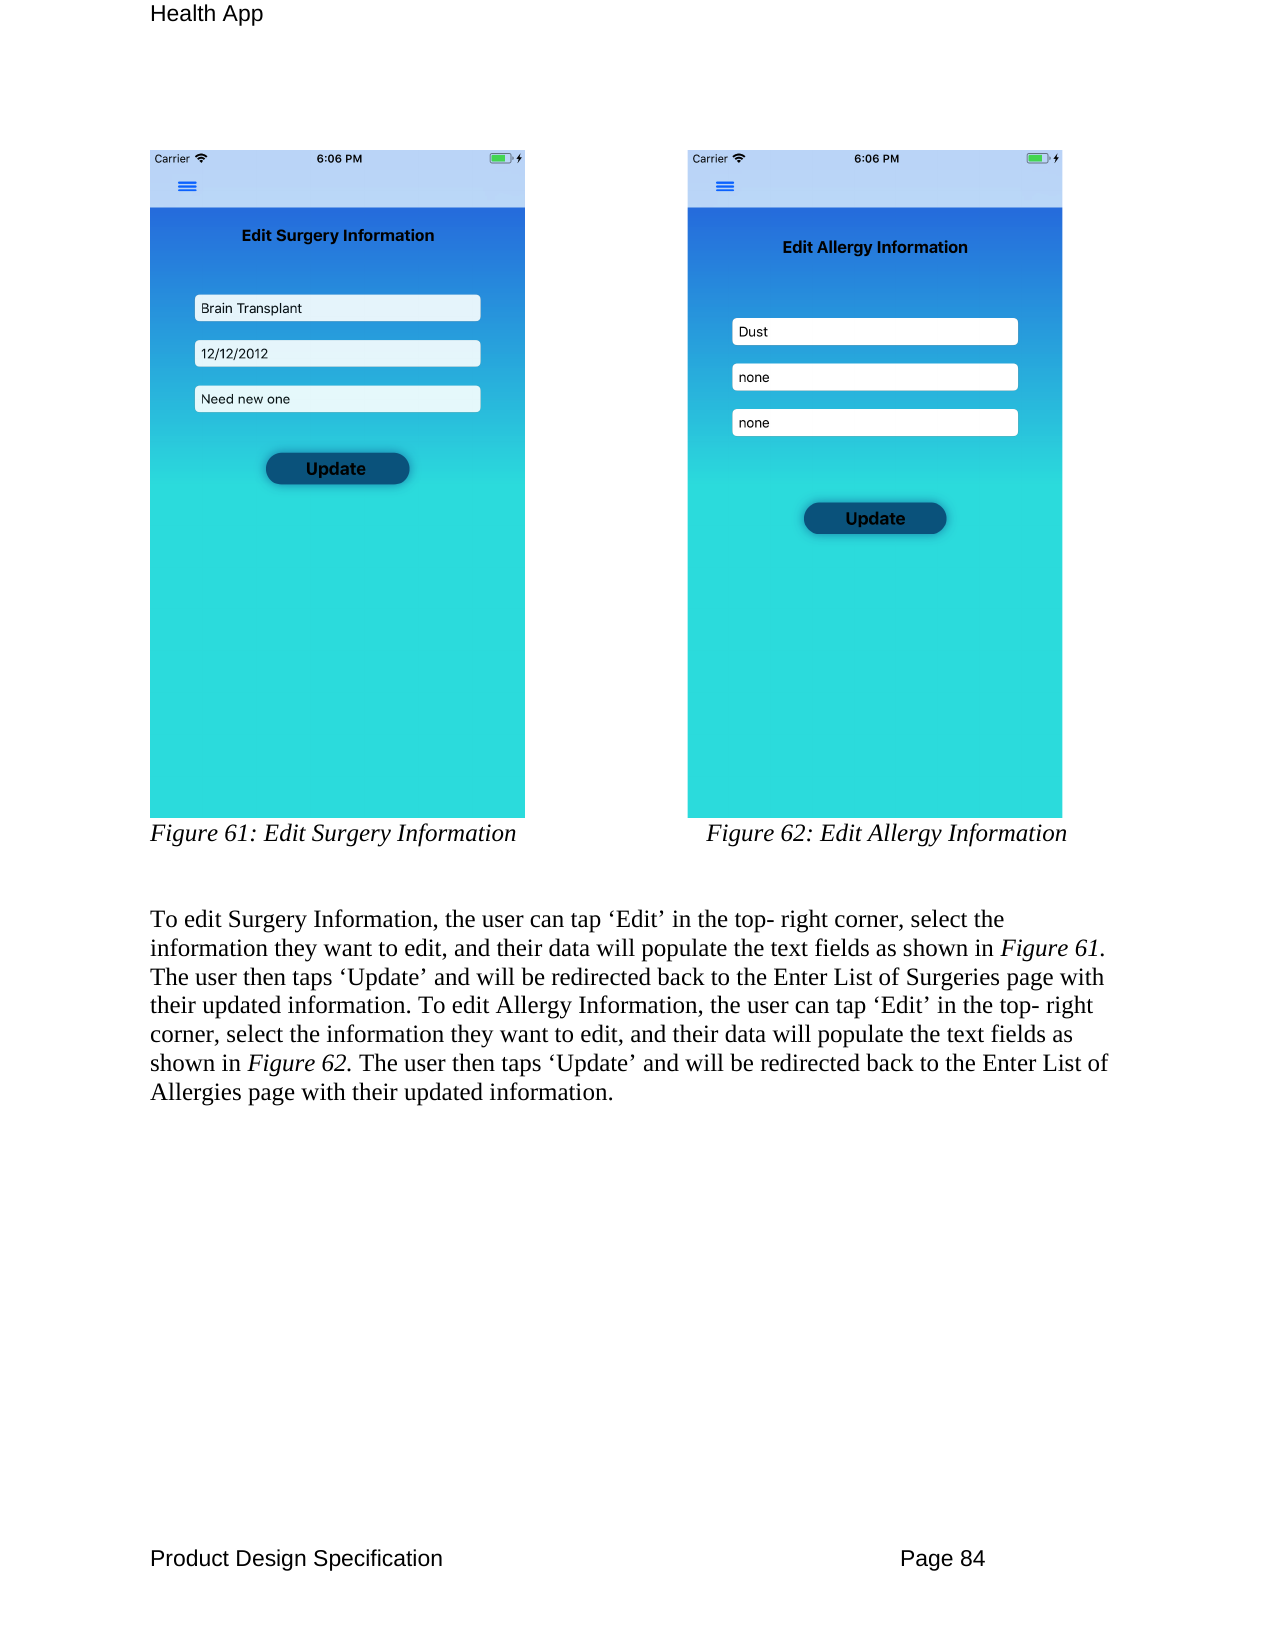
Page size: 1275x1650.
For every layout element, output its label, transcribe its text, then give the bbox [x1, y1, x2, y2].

text To edit Surgery Information, the user can tap ‘Edit’ in the top- right corner, select the information they want to edit, and their data will populate the text fields as shown in Figure 61. The user then taps ‘Update’ and will be redirected back to the Enter List of Surgeries page with their updated information. To edit Allergy Information, the user can tap ‘Edit’ in the top- right corner, select the information they want to edit, and their data will populate the text fields as shown in Figure 62. The user then taps ‘Update’ and will be redirected back to the Enter List of Allergies page with their updated information. [150, 904, 1125, 1106]
picture [687, 150, 1063, 818]
picture [150, 150, 525, 818]
text Figure 61: Edit Surgery Information Figure 62: Edit Allergy Information [150, 818, 1125, 847]
